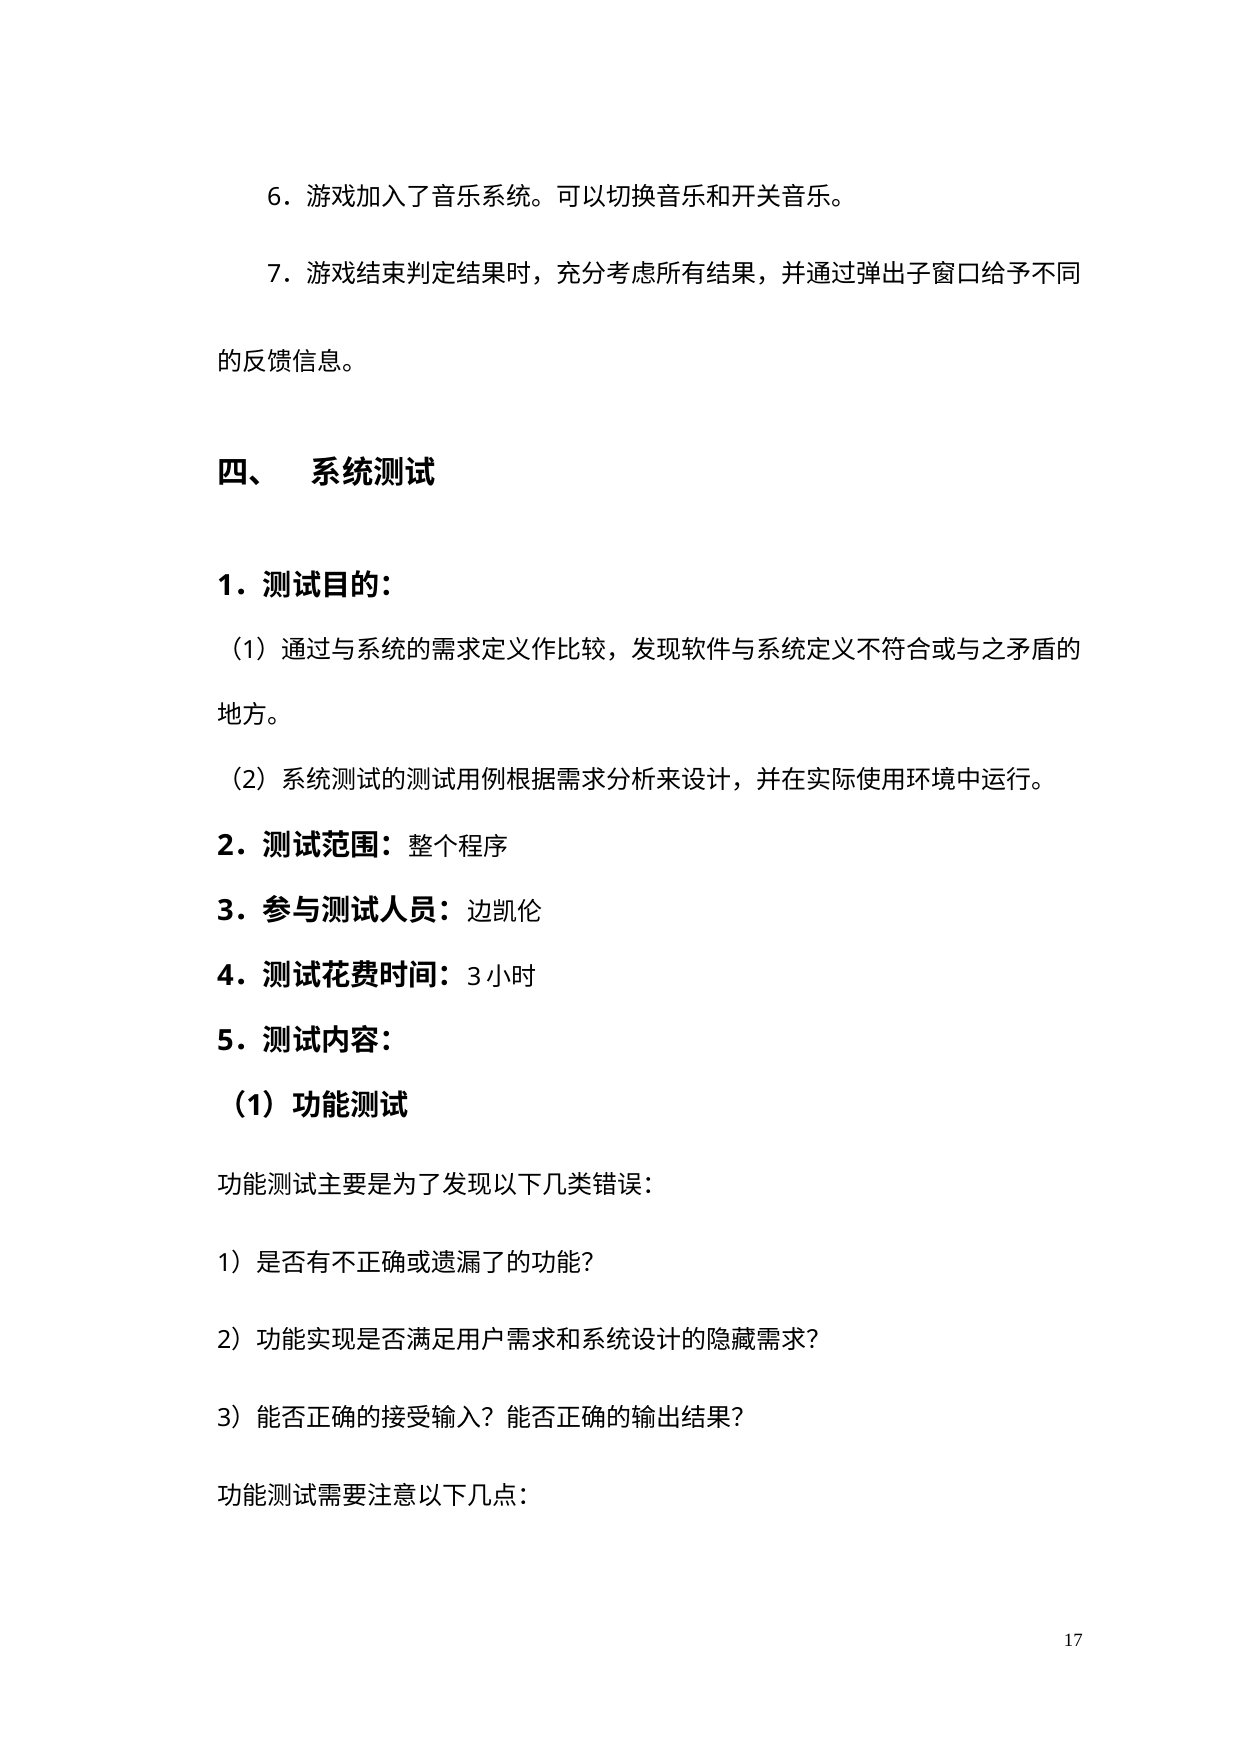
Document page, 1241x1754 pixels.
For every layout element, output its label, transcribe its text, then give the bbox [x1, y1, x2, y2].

text 2）功能实现是否满足用户需求和系统设计的隐藏需求？ [217, 1306, 1082, 1371]
text （1）通过与系统的需求定义作比较，发现软件与系统定义不符合或与之矛盾的地方。 [217, 616, 1082, 746]
subtitle 系统测试 [217, 437, 1082, 502]
text 1．测试目的： [217, 551, 1082, 616]
text 2．测试范围：整个程序 [217, 811, 1082, 876]
text 功能测试主要是为了发现以下几类错误： [217, 1150, 1082, 1215]
text 5．测试内容： [217, 1006, 1082, 1071]
text 6．游戏加入了音乐系统。可以切换音乐和开关音乐。 [217, 162, 1082, 227]
text 1）是否有不正确或遗漏了的功能？ [217, 1228, 1082, 1293]
text 功能测试需要注意以下几点： [217, 1461, 1082, 1526]
text 4．测试花费时间：3小时 [217, 941, 1082, 1006]
text 3．参与测试人员：边凯伦 [217, 876, 1082, 941]
text 3）能否正确的接受输入？能否正确的输出结果？ [217, 1383, 1082, 1448]
text 7．游戏结束判定结果时，充分考虑所有结果，并通过弹出子窗口给予不同的反馈信息。 [217, 239, 1082, 392]
text （2）系统测试的测试用例根据需求分析来设计，并在实际使用环境中运行。 [217, 746, 1082, 811]
text （1）功能测试 [217, 1071, 1082, 1136]
